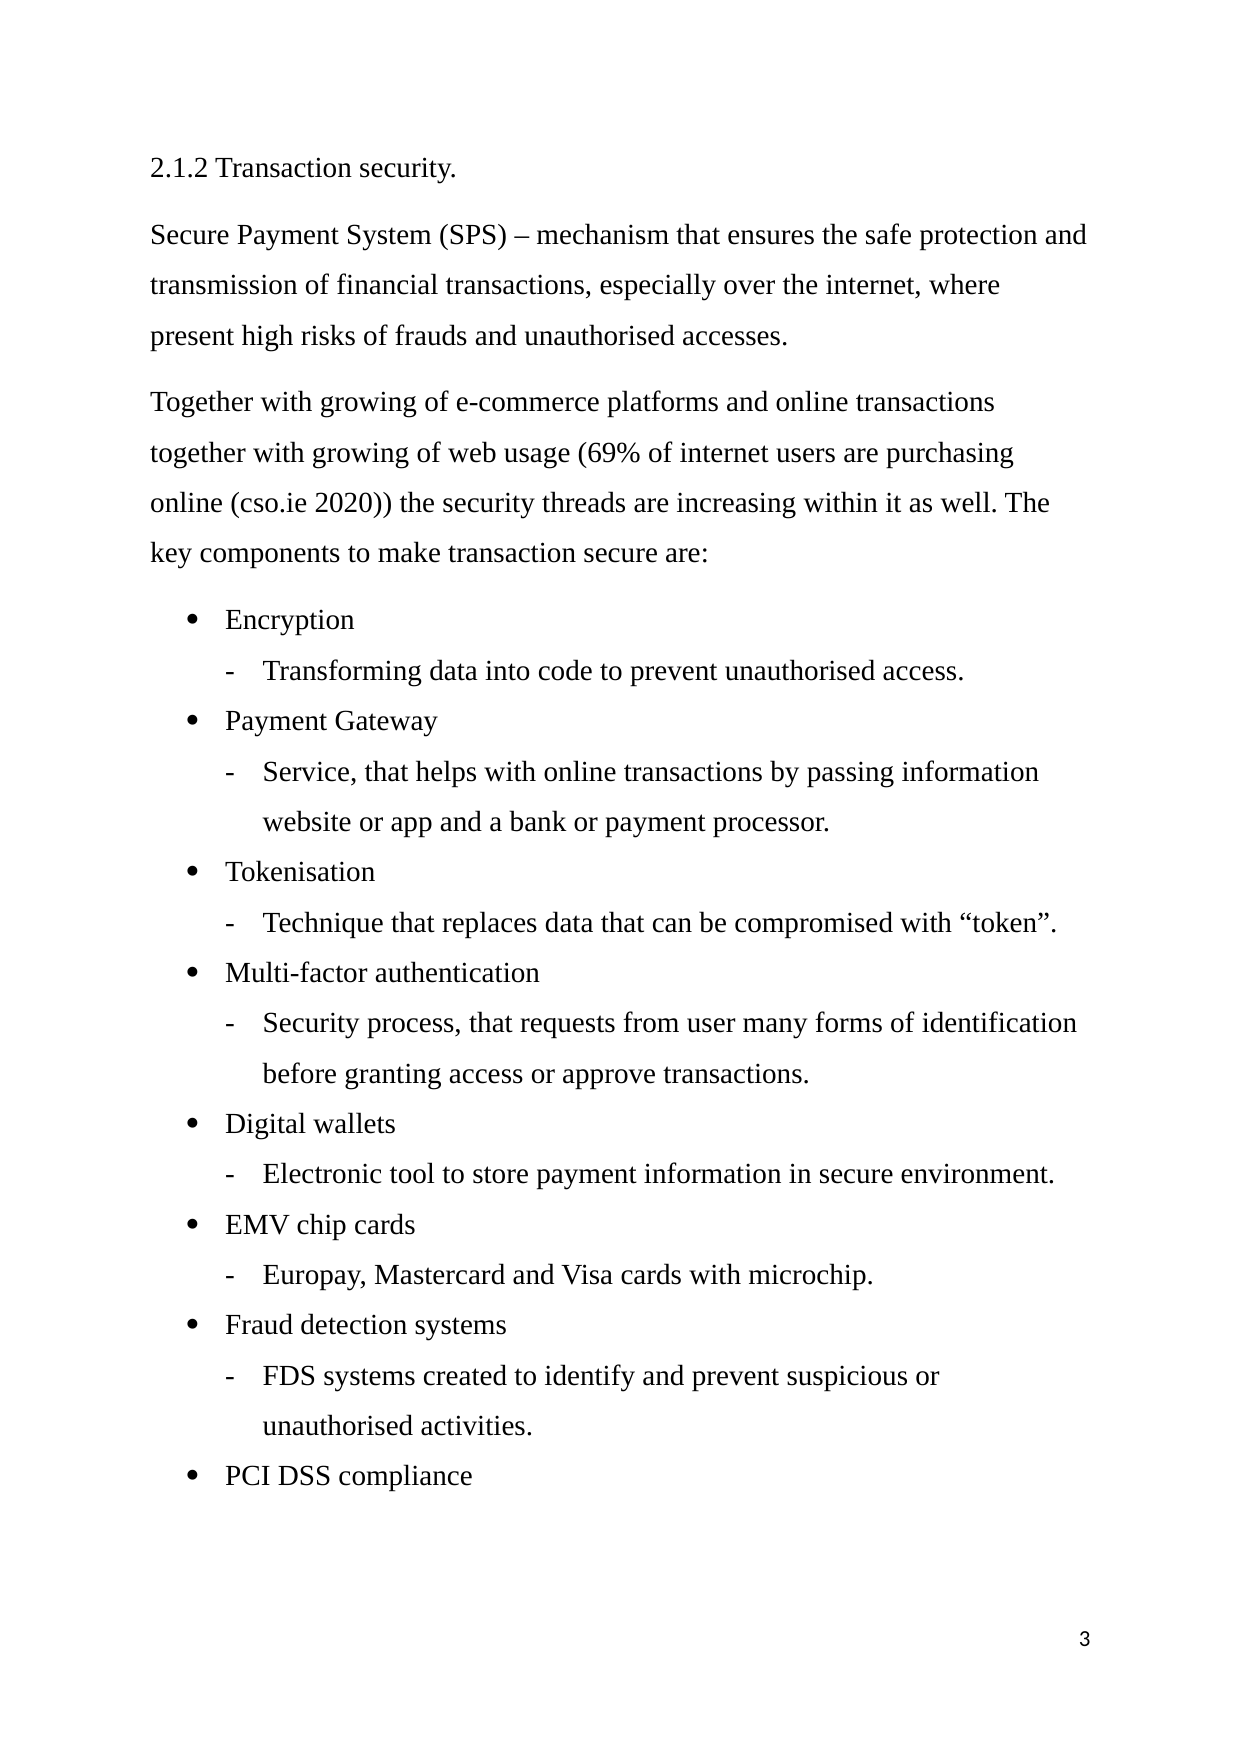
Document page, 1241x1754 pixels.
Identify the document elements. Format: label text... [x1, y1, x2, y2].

text 2.1.2 Transaction security. [150, 150, 1090, 183]
list Security process, that requests from user many forms of identification before granting access or approve transactions. [225, 1005, 1090, 1089]
list Fraud detection systems [187, 1307, 1090, 1341]
list Technique that replaces data that can be compromised with “token”. [225, 905, 1090, 938]
list Multi-factor authentication [187, 955, 1090, 989]
list Digital wallets [187, 1106, 1090, 1140]
text Together with growing of e-commerce platforms and online transactions together with growing of web usage (69% of internet users are purchasing online (cso.ie 2020)) the security threads are increasing within it as well. The key components to make transaction secure are: [150, 384, 1090, 569]
list Europay, Mastercard and Visa cards with microchip. [225, 1257, 1090, 1291]
list EMV chip cards [187, 1207, 1090, 1240]
list Electronic tool to store payment information in secure environment. [225, 1156, 1090, 1190]
list FDS systems created to identify and prevent suspicious or unauthorised activities. [225, 1358, 1090, 1442]
text Secure Payment System (SPS) – mechanism that ensures the safe protection and transmission of financial transactions, especially over the internet, where present high risks of frauds and unauthorised accesses. [150, 217, 1090, 351]
list PCI DSS compliance [187, 1458, 1090, 1492]
list Tokenisation [187, 854, 1090, 888]
list Payment Gateway [187, 703, 1090, 737]
list Encryption [187, 602, 1090, 636]
list Transforming data into code to prevent unauthorised access. [225, 653, 1090, 686]
list Service, that helps with online transactions by passing information website or app and a bank or payment processor. [225, 754, 1090, 837]
